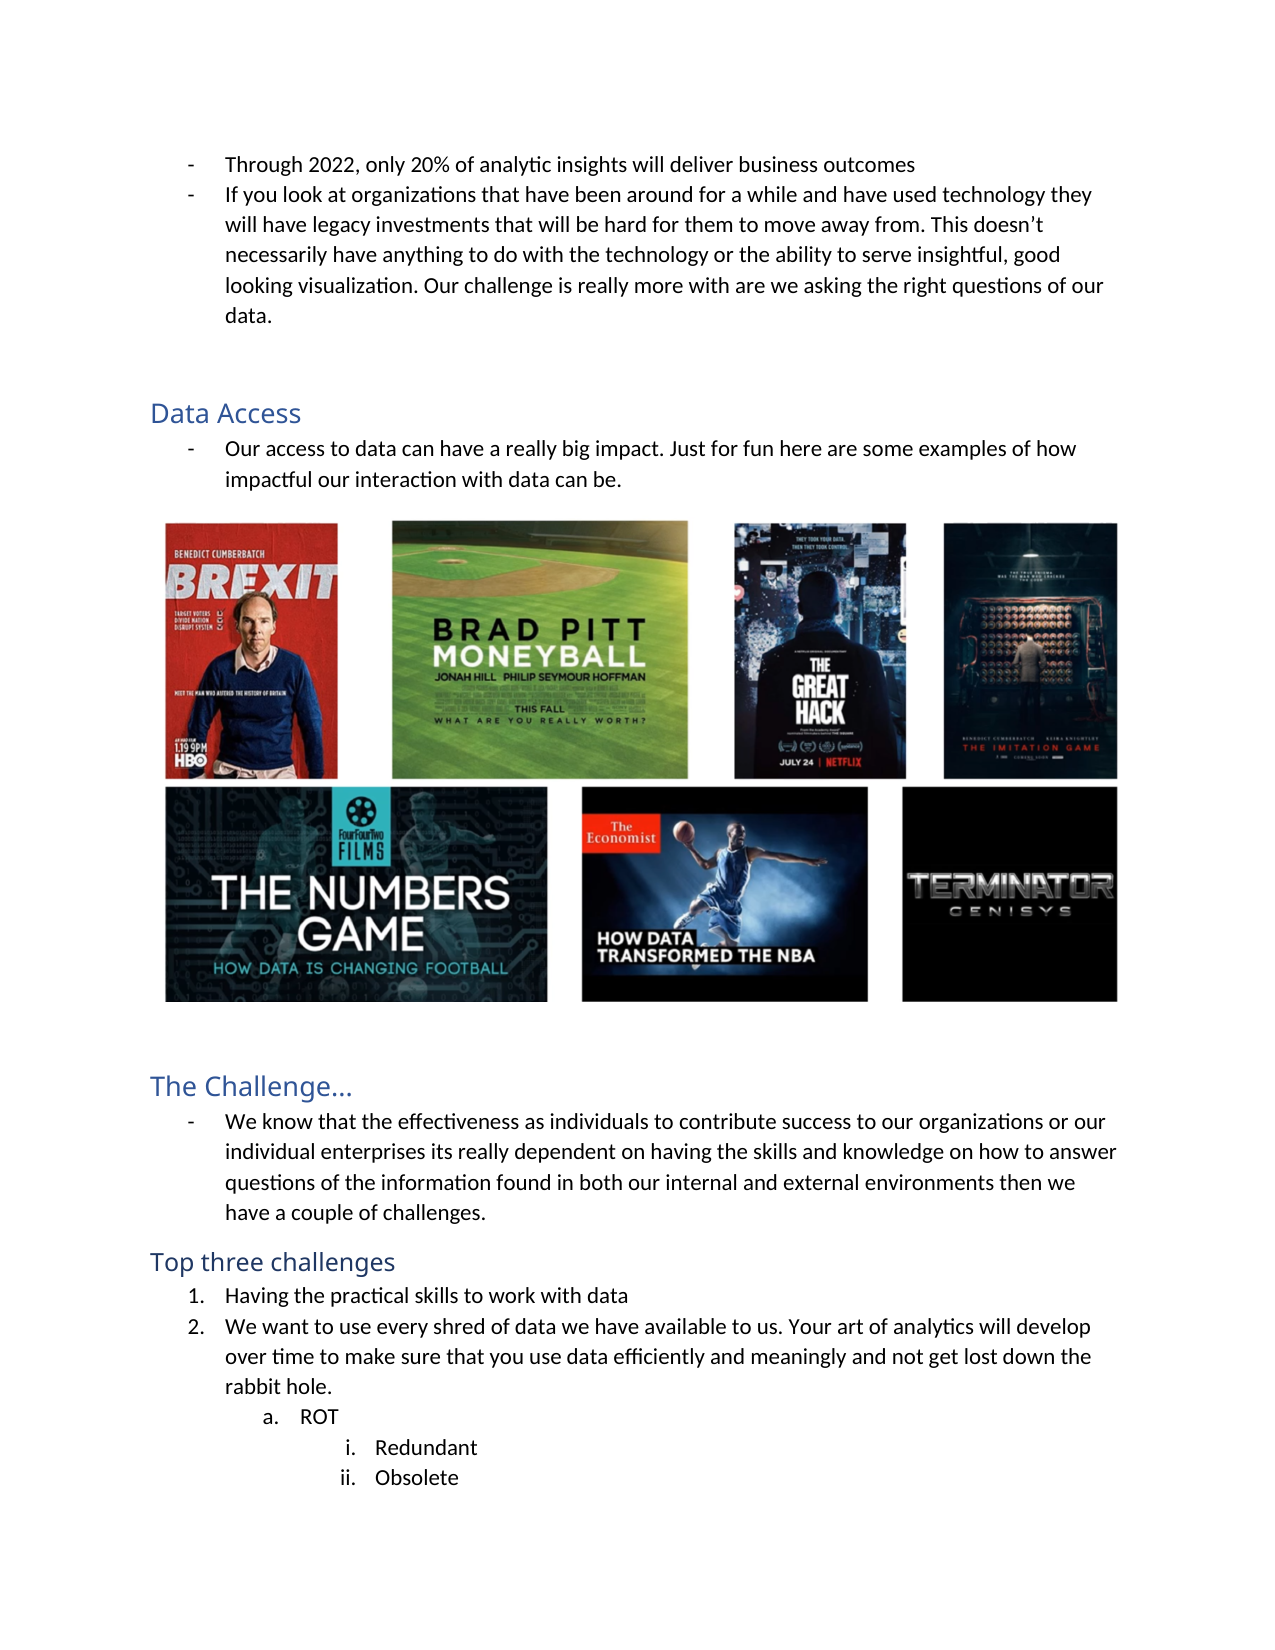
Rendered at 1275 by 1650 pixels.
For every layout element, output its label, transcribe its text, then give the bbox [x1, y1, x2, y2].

subtitle Data Access [150, 395, 1125, 432]
subtitle Top three challenges [150, 1245, 1125, 1279]
list Redundant [356, 1433, 1125, 1461]
list We want to use every shred of data we have available to us. Your art of analytics will develop over time to make sure that you use data efficiently and meaningly and not get lost down the rabbit hole. [187, 1312, 1125, 1400]
list Through 2022, only 20% of analytic insights will deliver business outcomes [187, 150, 1125, 178]
list Obsolete [356, 1463, 1125, 1491]
list Having the practical skills to work with data [187, 1282, 1125, 1309]
list If you look at organizations that have been around for a while and have used technology they will have legacy investments that will be hard for them to move away from. This doesn’t necessarily have anything to do with the technology or the ability to serve insightful, good looking visualization. Our challenge is really more with are we asking the right questions of our data. [187, 180, 1125, 329]
subtitle The Challenge... [150, 1067, 1125, 1104]
list We know that the effectiveness as individuals to contribute success to our organizations or our individual enterprises its really dependent on having the skills and knowledge on how to answer questions of the information found in both our internal and external environments then we have a couple of challenges. [187, 1107, 1125, 1226]
list ROT [262, 1402, 1125, 1430]
list Our access to data can have a really big impact. Just for fun here are some examples of how impactful our interaction with data can be. [187, 434, 1125, 493]
picture [150, 511, 1125, 1002]
